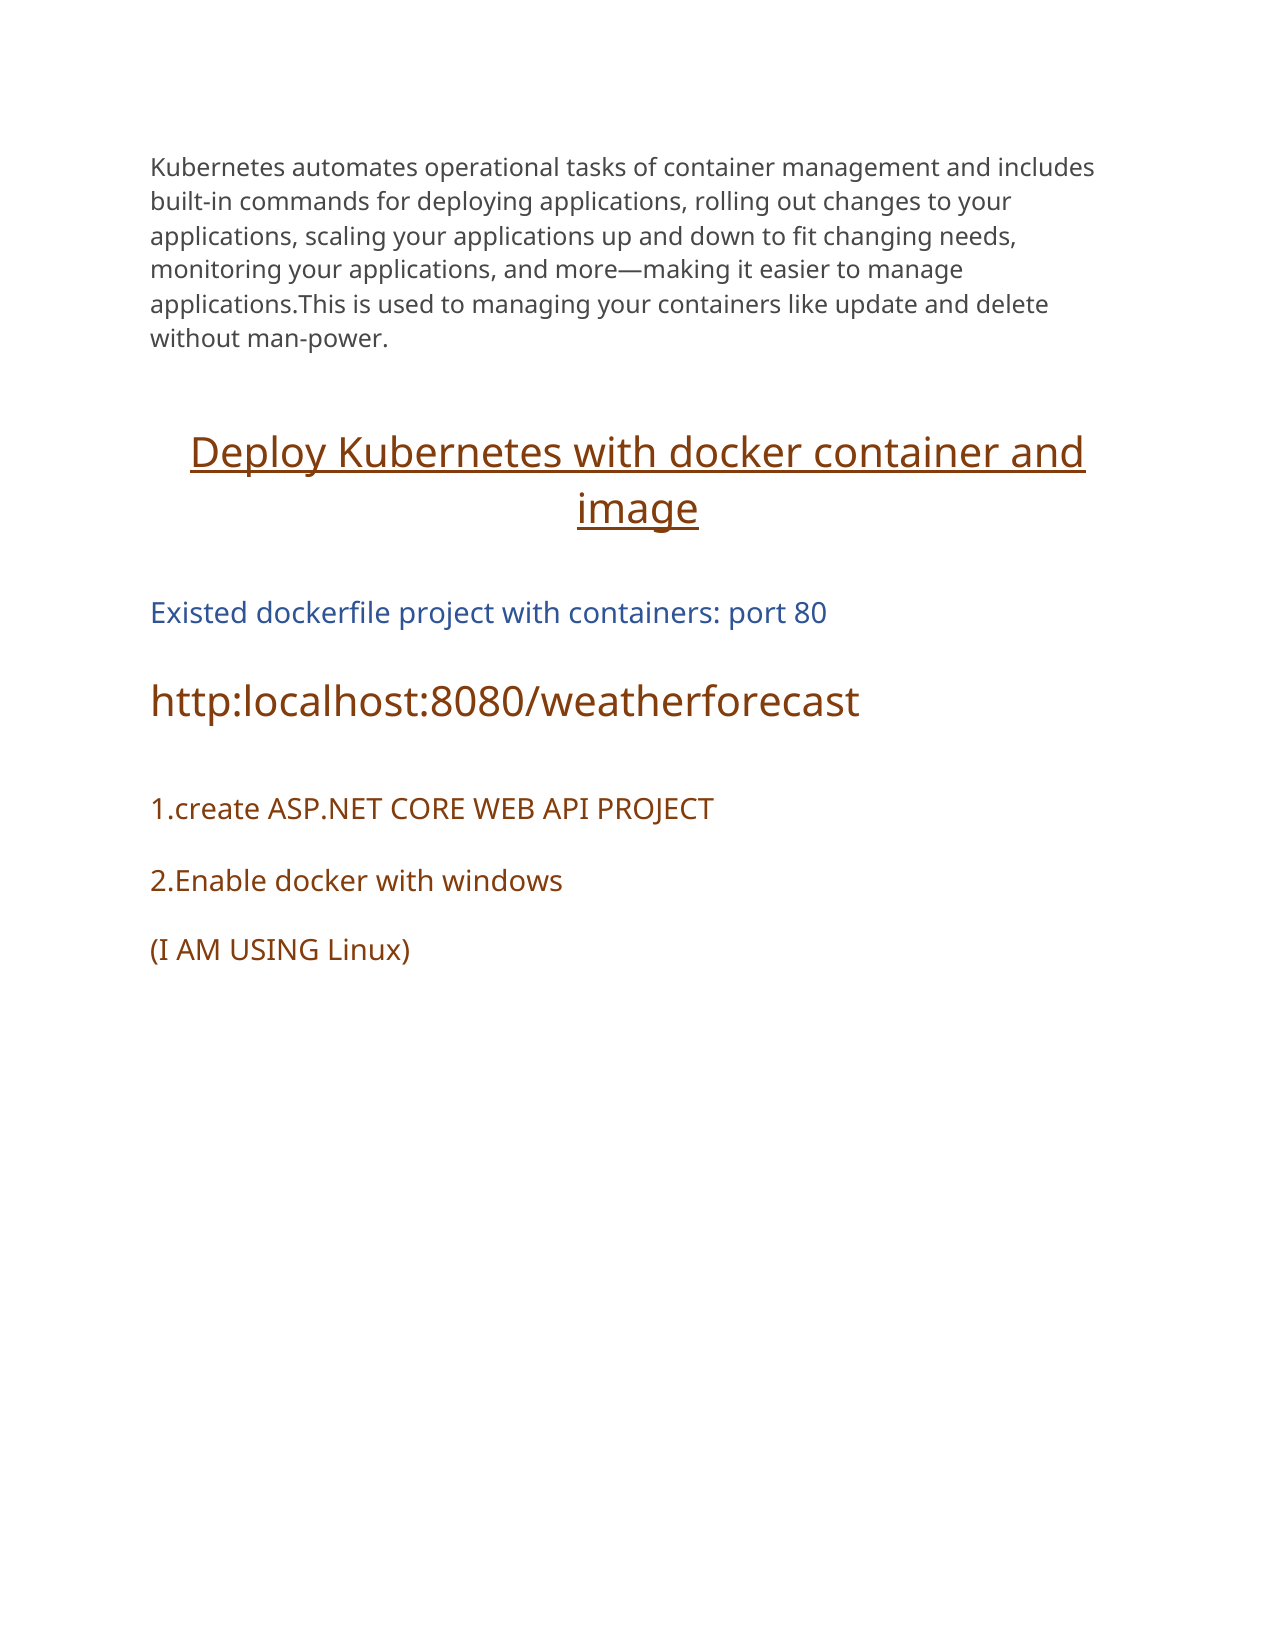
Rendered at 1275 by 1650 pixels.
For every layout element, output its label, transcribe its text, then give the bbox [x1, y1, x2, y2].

text (I AM USING Linux) [150, 929, 1125, 969]
text 2.Enable docker with windows [150, 860, 1125, 900]
text Kubernetes automates operational tasks of container management and includes built-in commands for deploying applications, rolling out changes to your applications, scaling your applications up and down to fit changing needs, monitoring your applications, and more—making it easier to manage applications.This is used to managing your containers like update and delete without man-power. [150, 150, 1125, 354]
text Existed dockerfile project with containers: port 80 [150, 593, 1125, 632]
text http:localhost:8080/weatherforecast [150, 672, 1125, 729]
text 1.create ASP.NET CORE WEB API PROJECT [150, 788, 1125, 828]
text Deploy Kubernetes with docker container and image [150, 422, 1125, 536]
